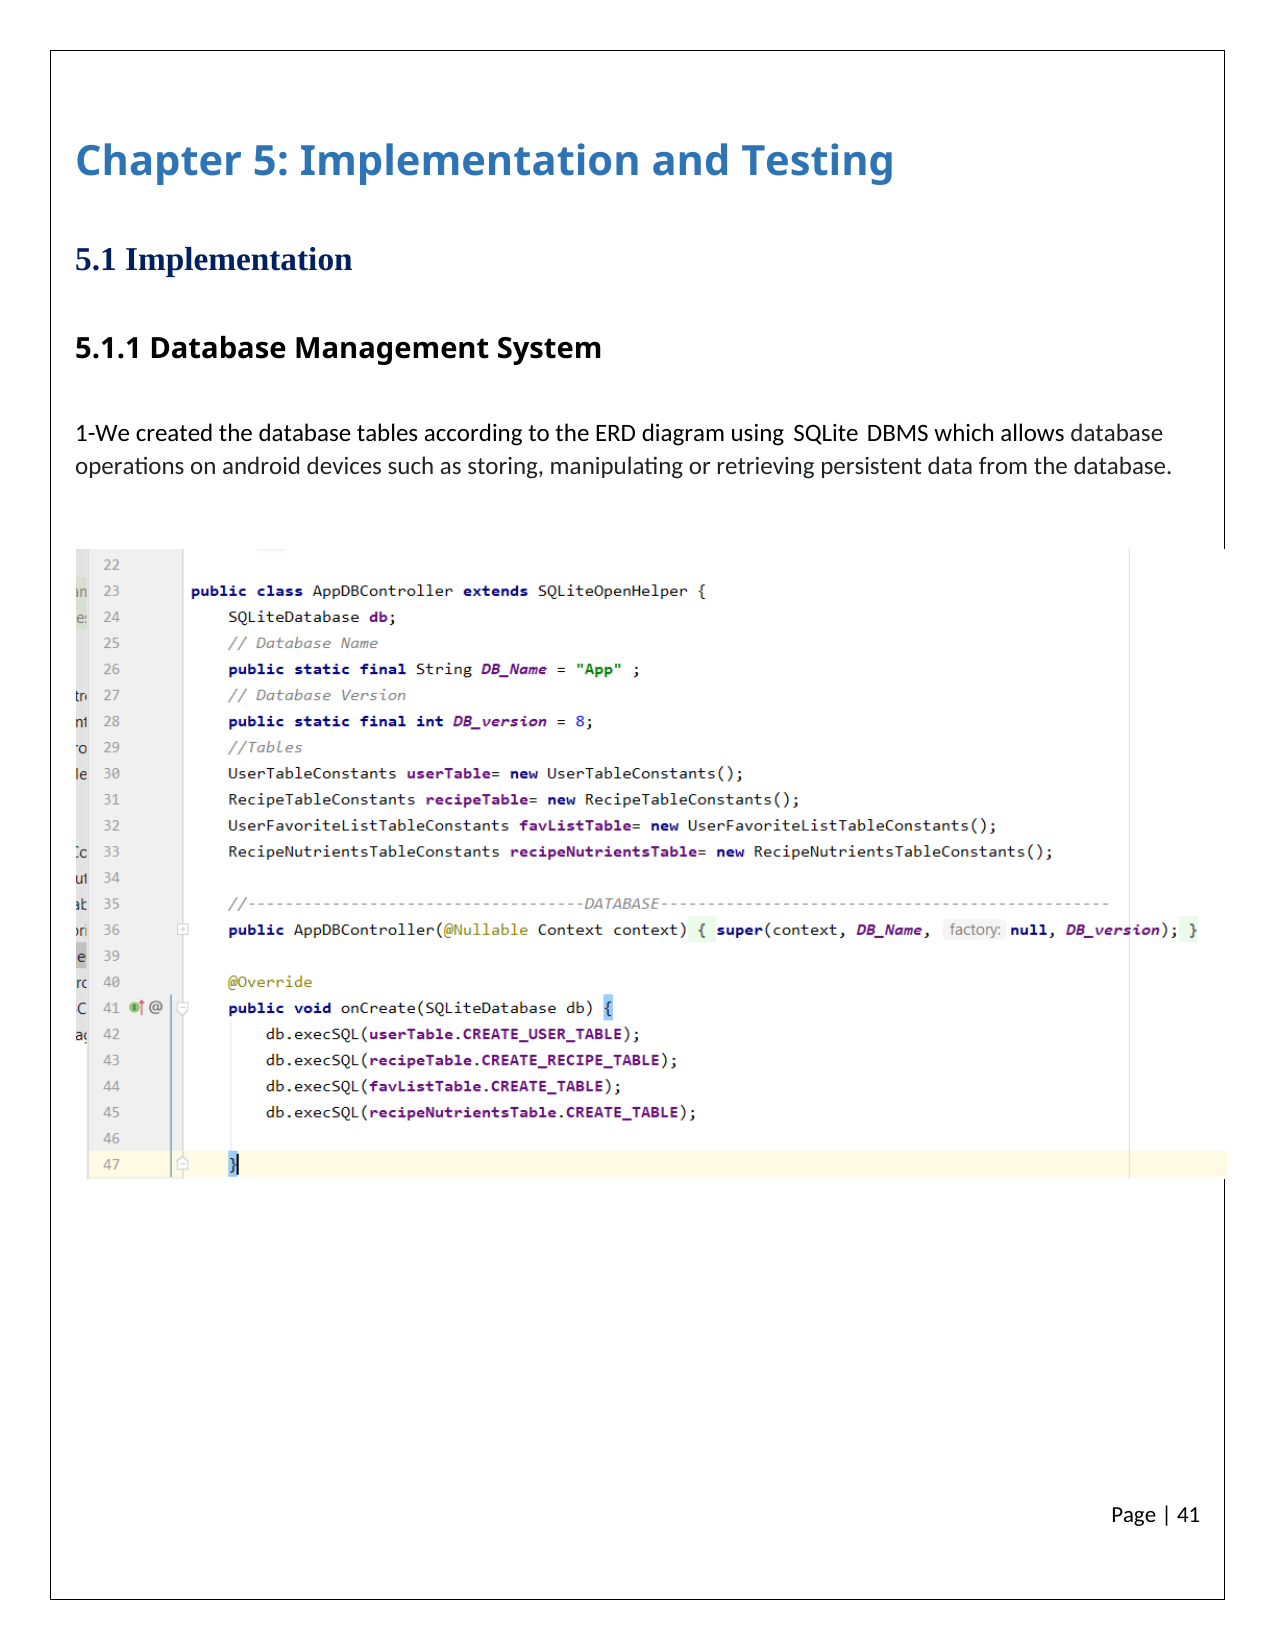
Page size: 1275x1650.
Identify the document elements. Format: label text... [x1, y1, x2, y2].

subtitle 5.1 Implementation [75, 239, 1200, 277]
picture [75, 549, 1228, 1177]
subtitle Chapter 5: Implementation and Testing [75, 131, 1200, 188]
text 1-We created the database tables according to the ERD diagram using SQLite DBMS which allows database operations on android devices such as storing, manipulating or retrieving persistent data from the database. [75, 417, 1200, 481]
subtitle 5.1.1 Database Management System [75, 327, 1200, 367]
